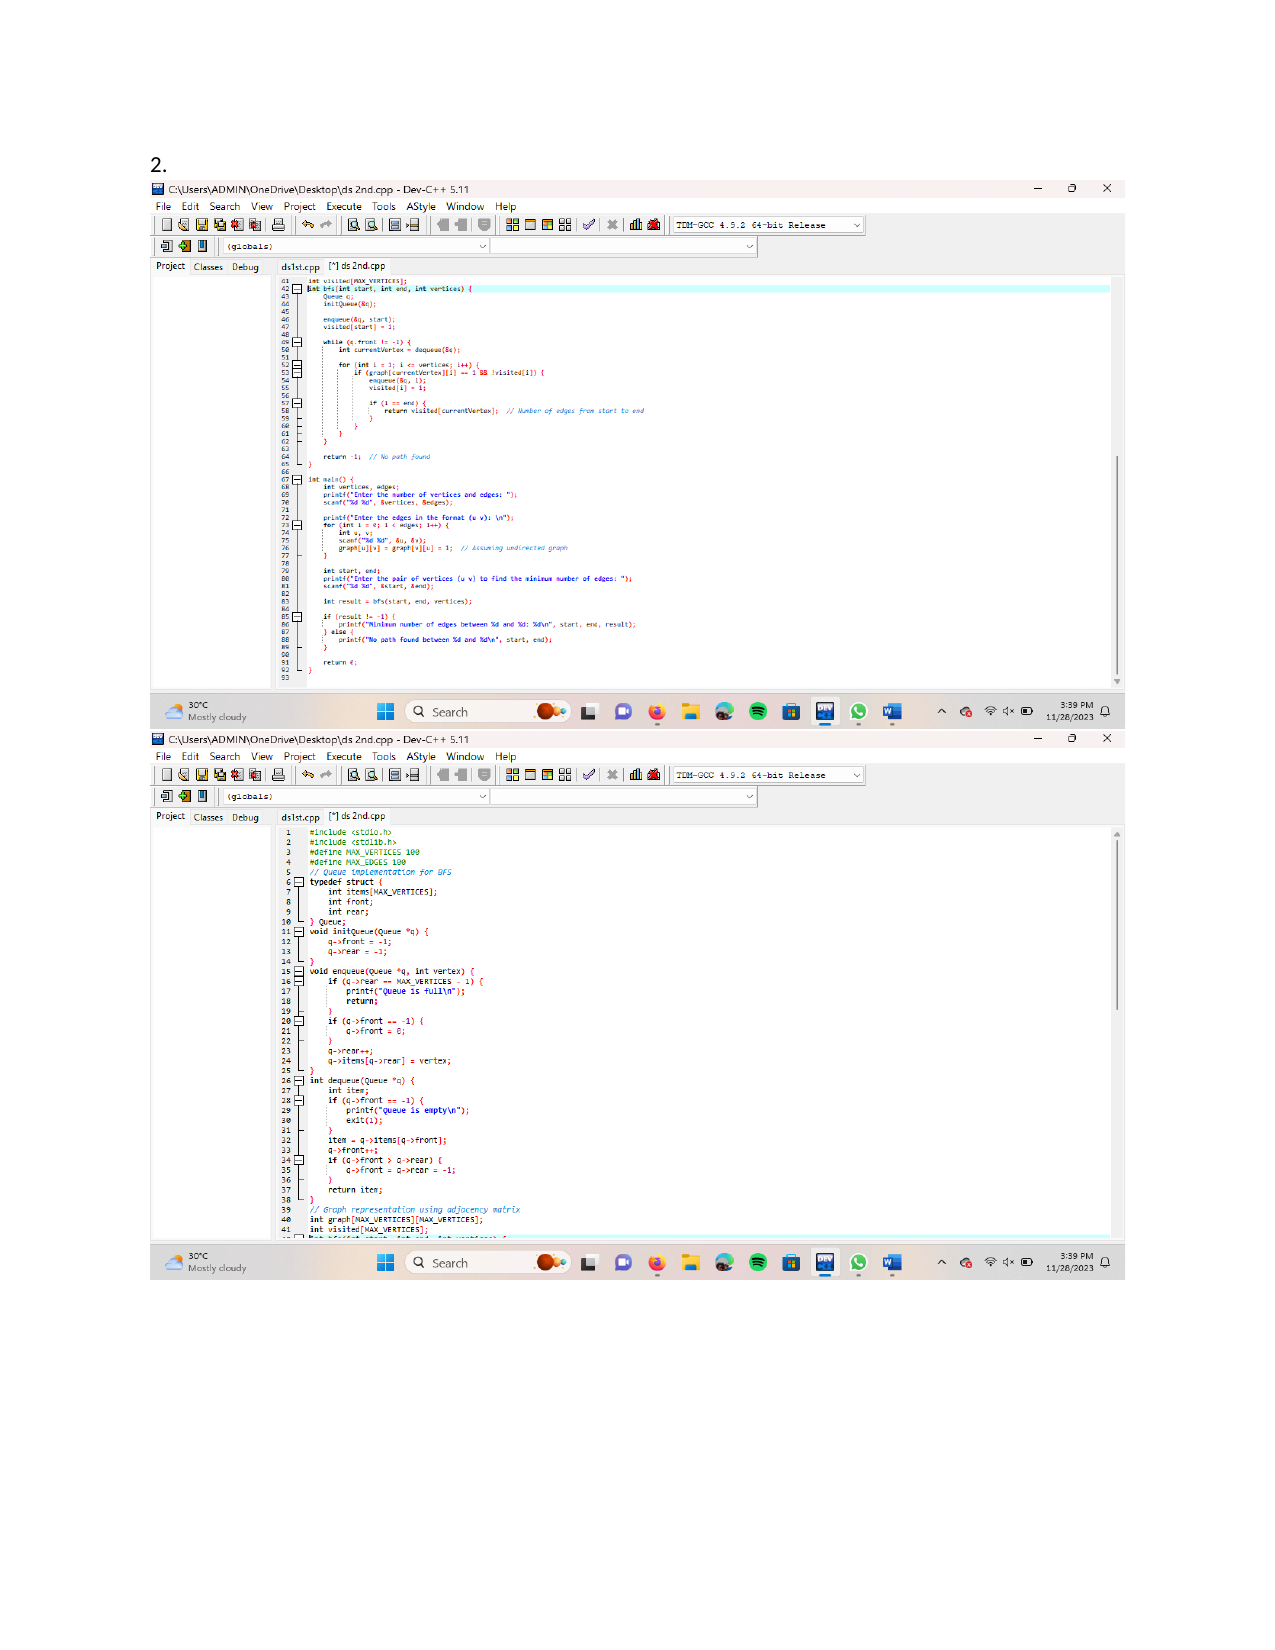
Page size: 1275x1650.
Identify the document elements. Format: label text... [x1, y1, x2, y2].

picture [150, 180, 1125, 729]
text 2. [150, 150, 1125, 180]
picture [150, 731, 1125, 1280]
